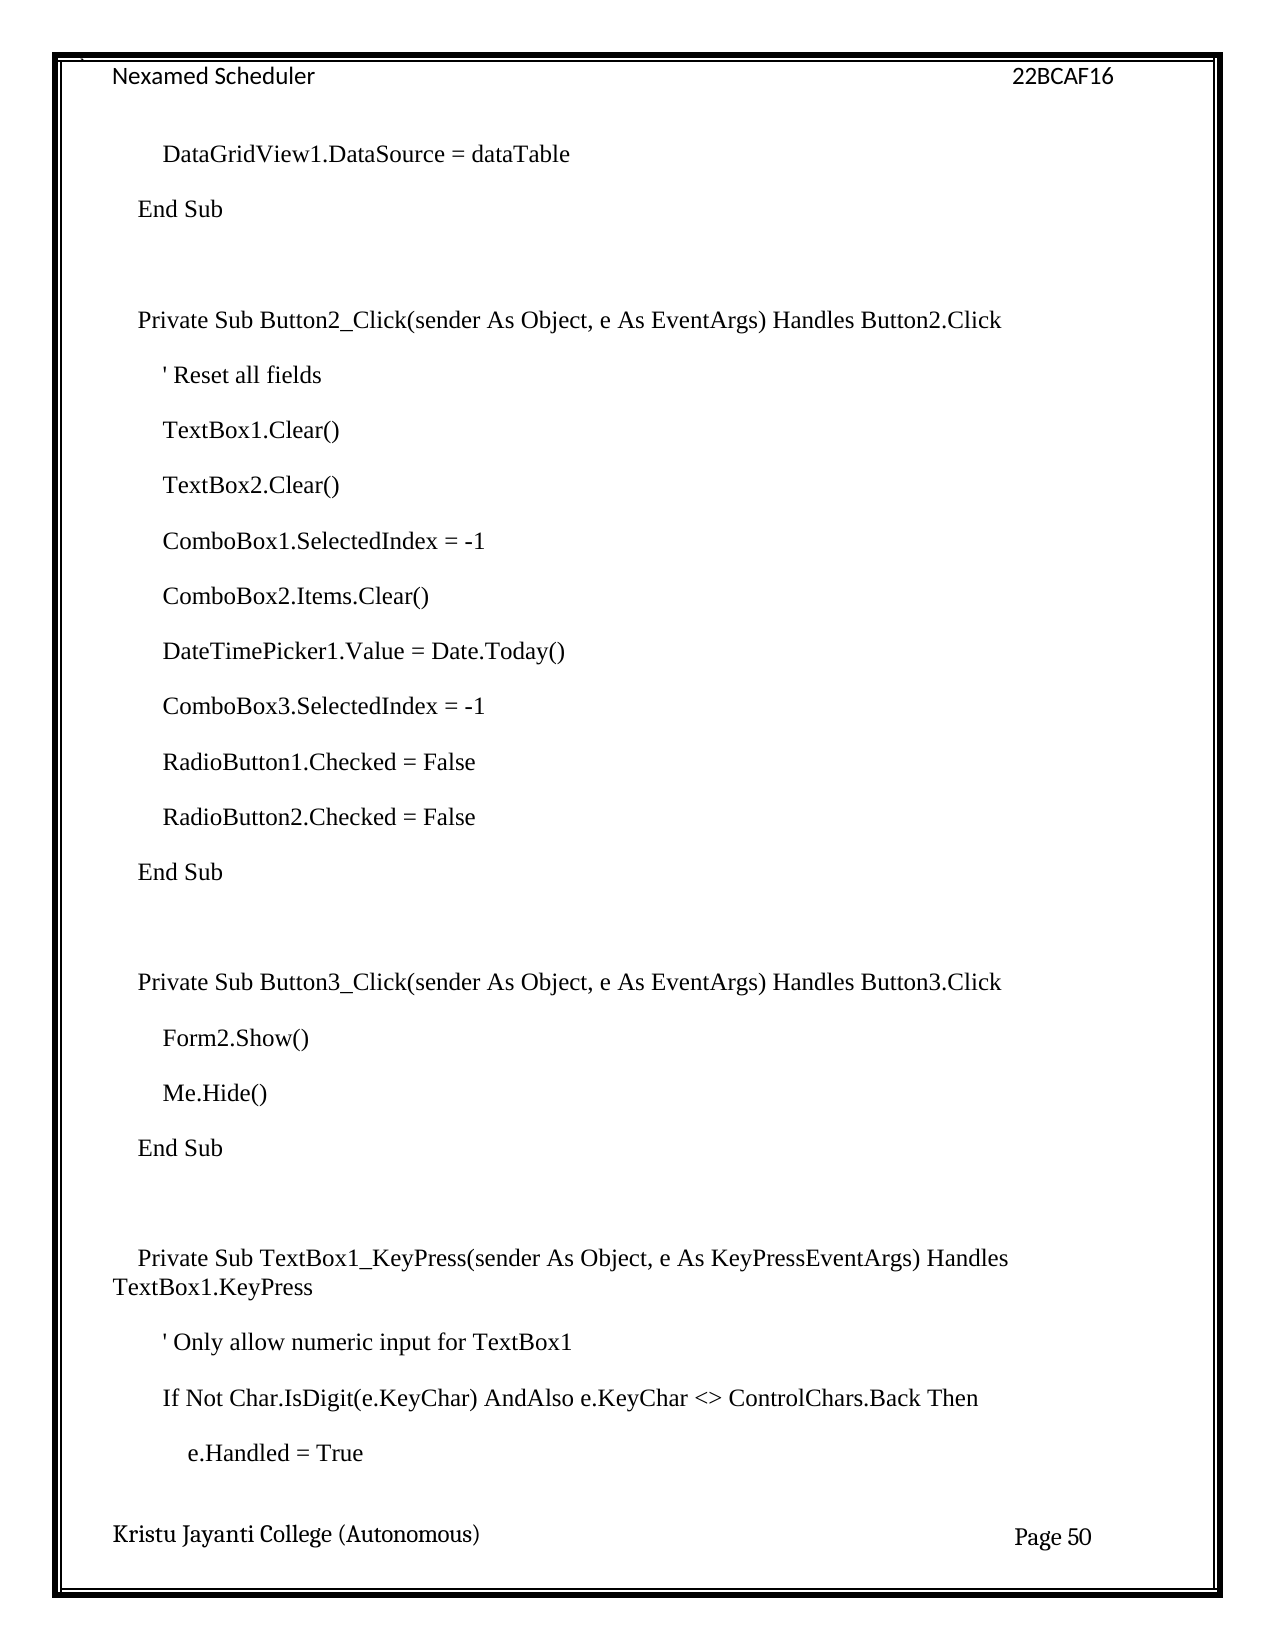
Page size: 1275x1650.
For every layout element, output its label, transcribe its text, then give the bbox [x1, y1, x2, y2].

text ' Only allow numeric input for TextBox1 [112, 1327, 1110, 1356]
text End Sub [112, 1133, 1110, 1162]
text Private Sub Button3_Click(sender As Object, e As EventArgs) Handles Button3.Click [112, 967, 1110, 996]
text ComboBox3.SelectedIndex = -1 [112, 691, 1110, 720]
text ' Reset all fields [112, 360, 1110, 389]
text Private Sub TextBox1_KeyPress(sender As Object, e As KeyPressEventArgs) Handles TextBox1.KeyPress [112, 1243, 1110, 1301]
text ComboBox2.Items.Clear() [112, 581, 1110, 610]
text Private Sub Button2_Click(sender As Object, e As EventArgs) Handles Button2.Click [112, 305, 1110, 334]
text TextBox1.Clear() [112, 415, 1110, 444]
text Form2.Show() [112, 1023, 1110, 1051]
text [112, 1383, 1110, 1411]
text DataGridView1.DataSource = dataTable [112, 139, 1110, 168]
text RadioButton1.Checked = False [112, 747, 1110, 775]
text e.Handled = True [112, 1438, 1110, 1467]
text ComboBox1.SelectedIndex = -1 [112, 526, 1110, 554]
text RadioButton2.Checked = False [112, 802, 1110, 831]
text End Sub [112, 857, 1110, 886]
text DateTimePicker1.Value = Date.Today() [112, 636, 1110, 665]
text End Sub [112, 194, 1110, 223]
text TextBox2.Clear() [112, 471, 1110, 499]
text Me.Hide() [112, 1078, 1110, 1107]
